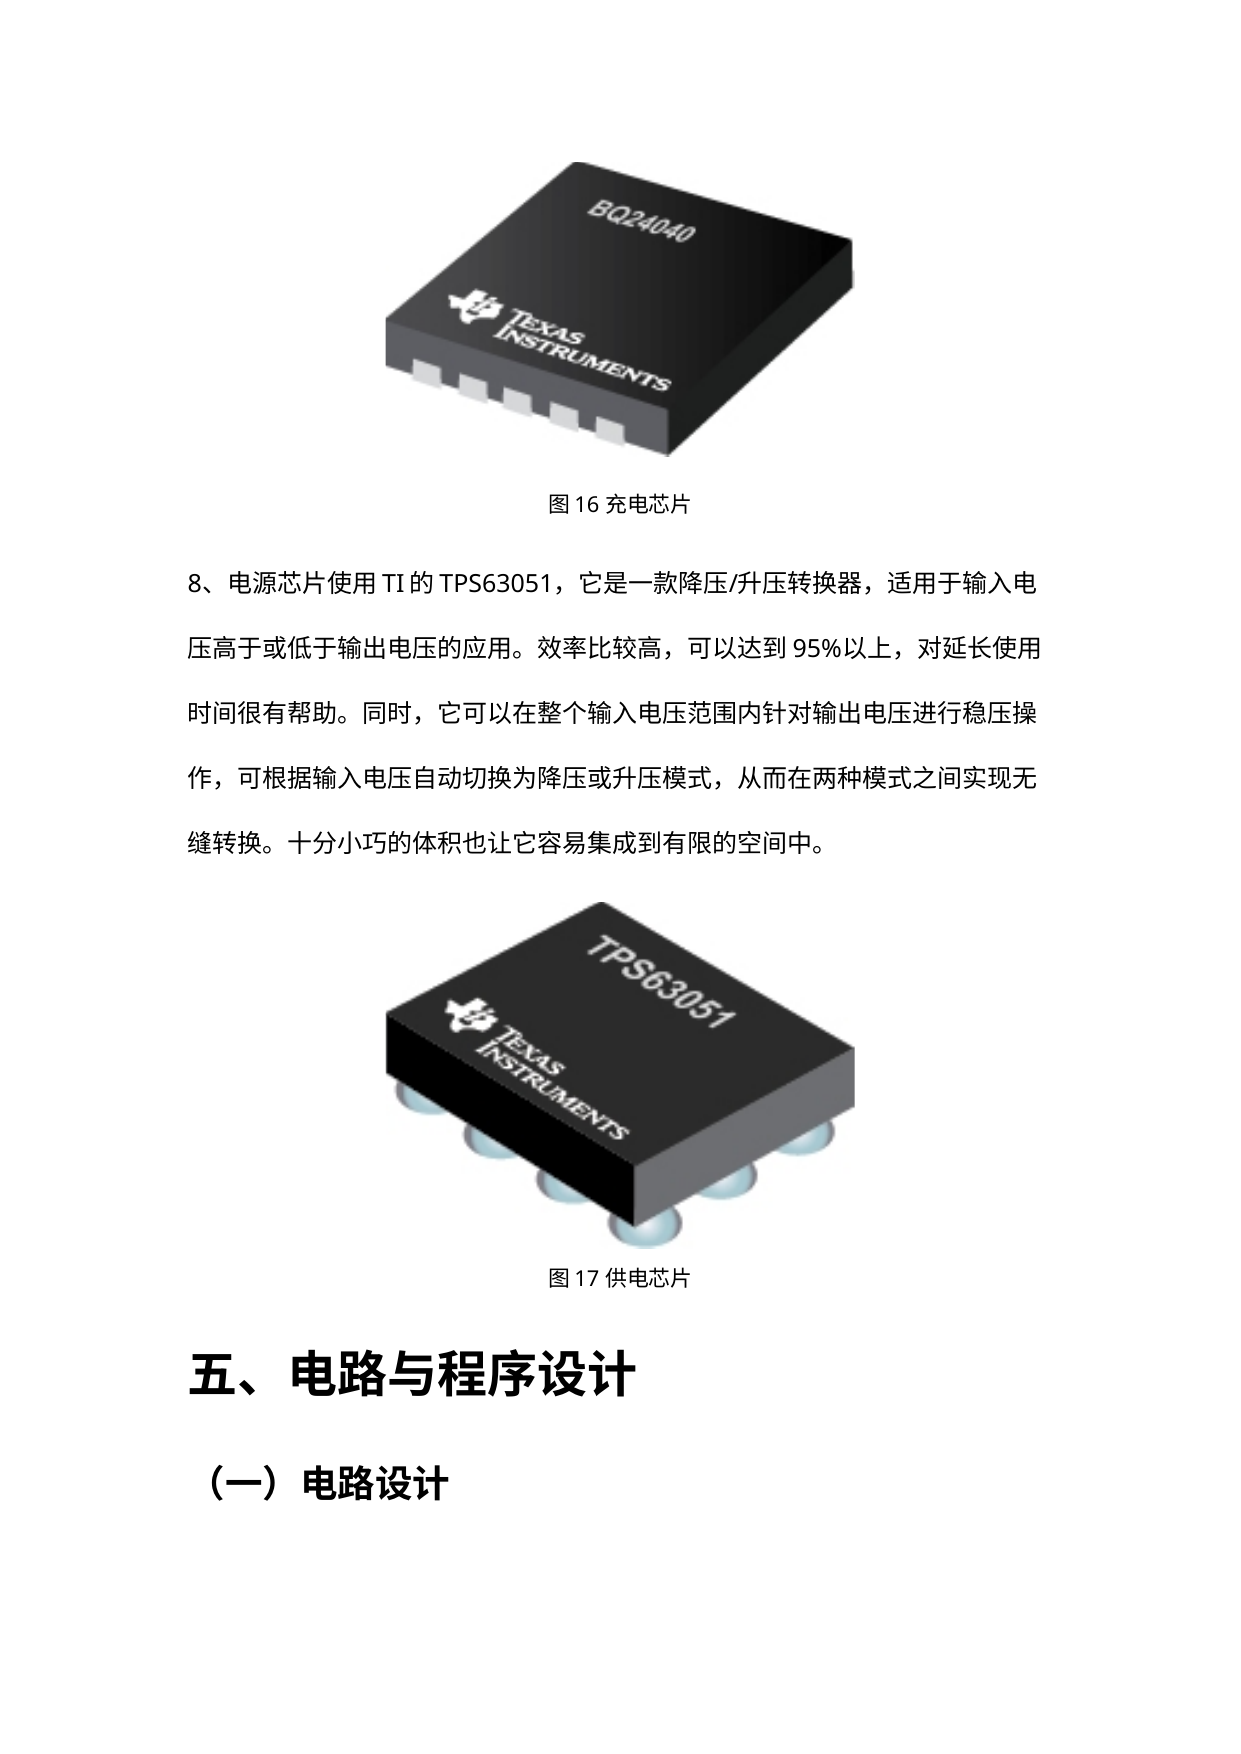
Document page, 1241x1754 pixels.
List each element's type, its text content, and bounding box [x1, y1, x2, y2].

subtitle 五、电路与程序设计 [187, 1322, 1053, 1419]
text 图17 供电芯片 [187, 1260, 1053, 1293]
text 图16 充电芯片 [187, 487, 1053, 519]
text 8、电源芯片使用TI的TPS63051，它是一款降压/升压转换器，适用于输入电压高于或低于输出电压的应用。效率比较高，可以达到95%以上，对延长使用时间很有帮助。同时，它可以在整个输入电压范围内针对输出电压进行稳压操作，可根据输入电压自动切换为降压或升压模式，从而在两种模式之间实现无缝转换。十分小巧的体积也让它容易集成到有限的空间中。 [187, 549, 1053, 874]
subtitle （一）电路设计 [187, 1449, 1053, 1514]
picture [385, 162, 855, 457]
picture [385, 902, 855, 1249]
